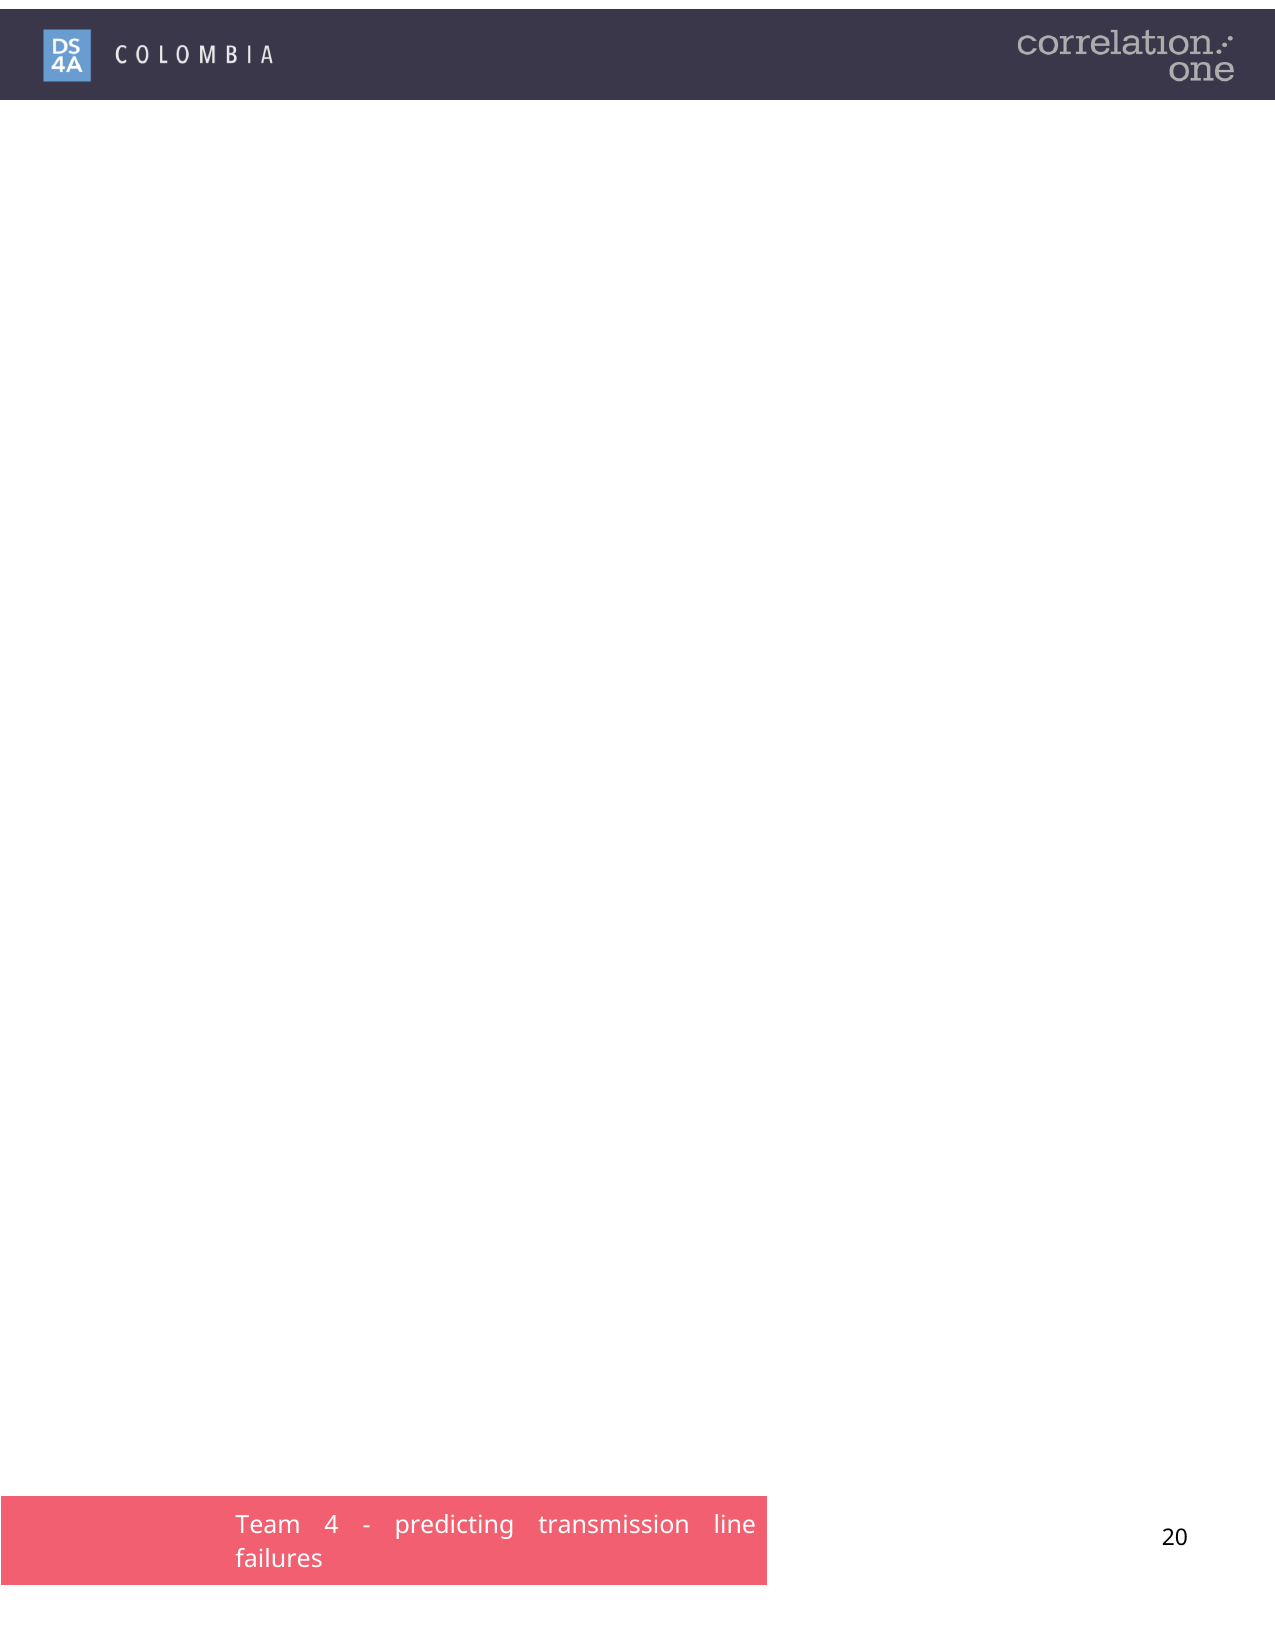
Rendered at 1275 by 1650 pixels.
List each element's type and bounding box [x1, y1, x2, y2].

picture [0, 9, 1275, 100]
